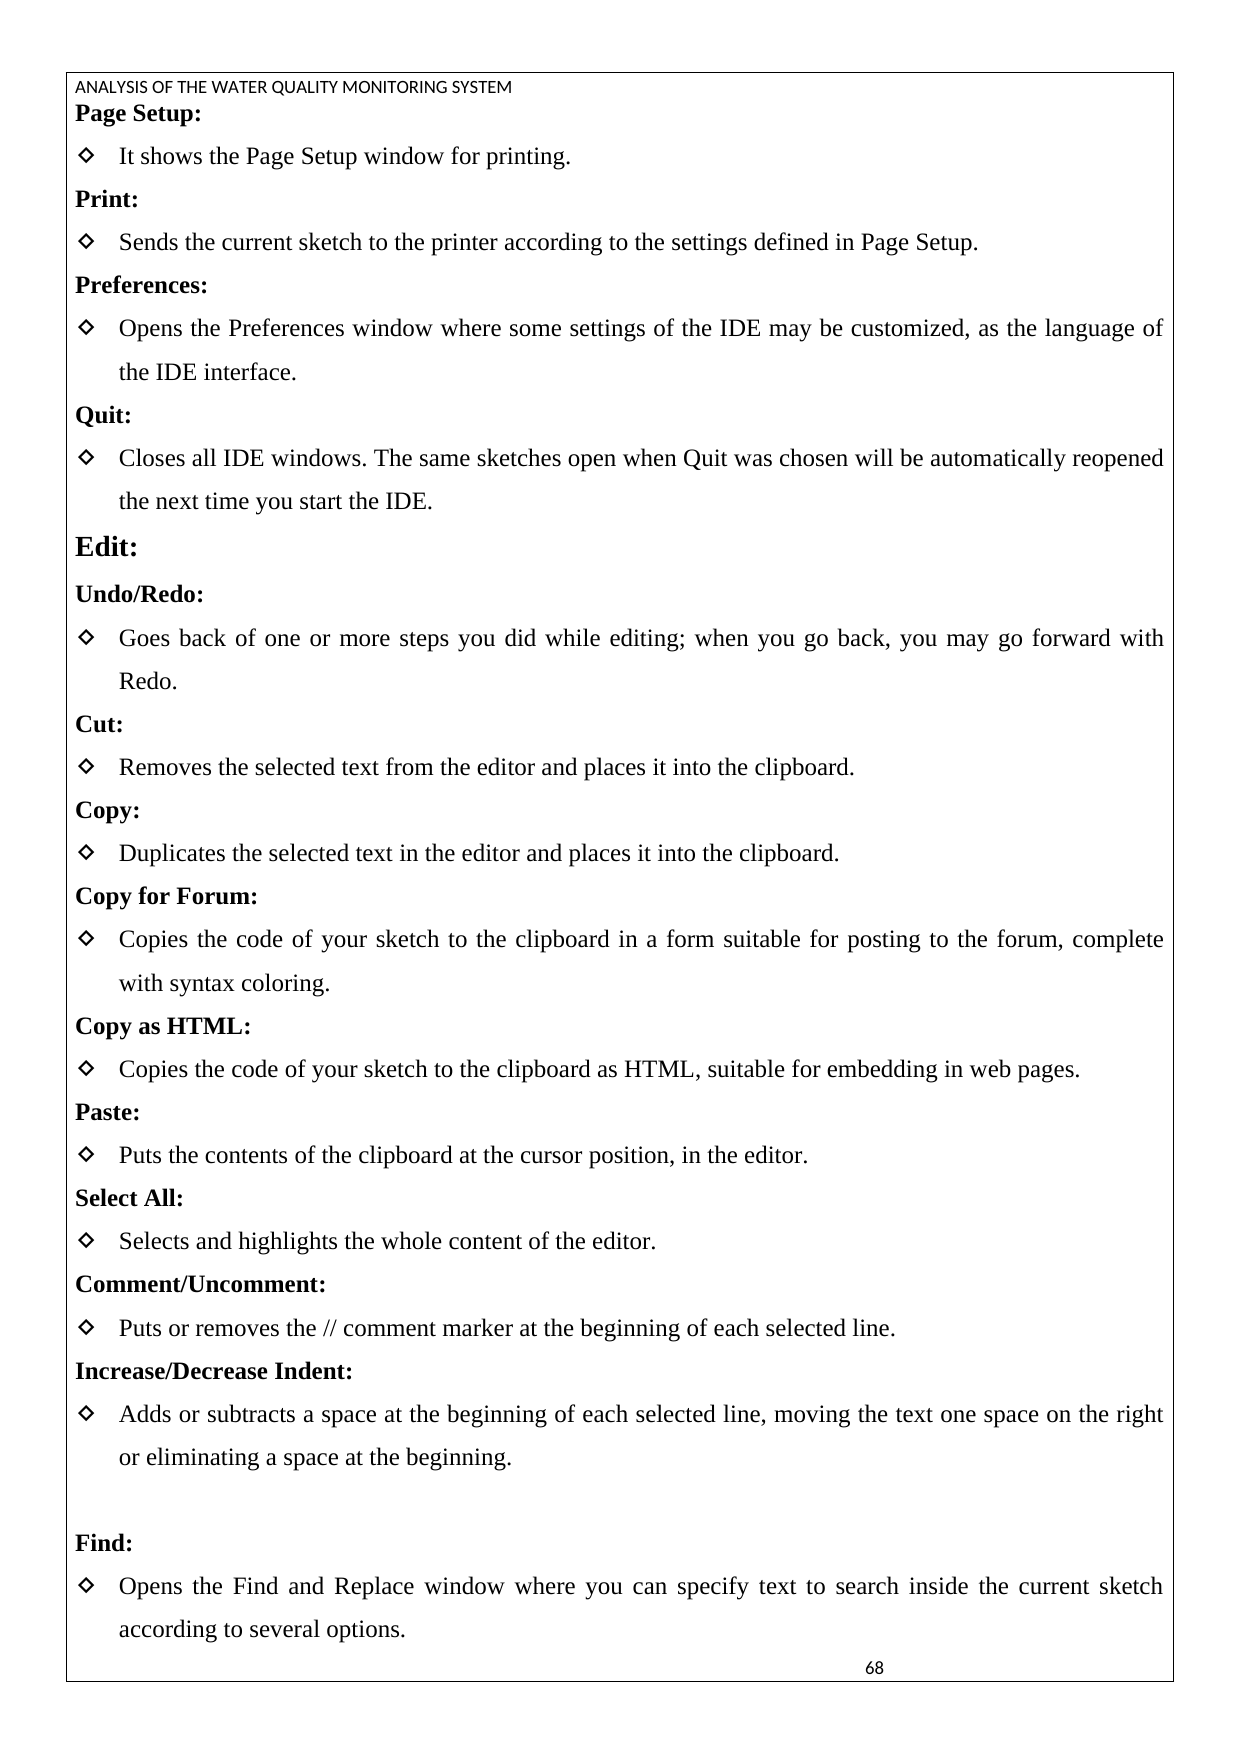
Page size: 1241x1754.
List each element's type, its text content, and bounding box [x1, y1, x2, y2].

list Selects and highlights the whole content of the editor. [75, 1226, 1165, 1255]
list Goes back of one or more steps you did while editing; when you go back, you may go forward with Redo. [75, 623, 1165, 694]
text Copy: [75, 795, 1165, 824]
text Select All: [75, 1183, 1165, 1212]
text Copy for Forum: [75, 881, 1165, 910]
list Adds or subtracts a space at the beginning of each selected line, moving the text one space on the right or eliminating a space at the beginning. [75, 1399, 1165, 1471]
text Find: [75, 1528, 1165, 1557]
list Removes the selected text from the editor and places it into the clipboard. [75, 752, 1165, 781]
list Puts the contents of the clipboard at the cursor position, in the editor. [75, 1140, 1165, 1169]
list Closes all IDE windows. The same sketches open when Quit was chosen will be automatically reopened the next time you start the IDE. [75, 443, 1165, 515]
text Copy as HTML: [75, 1011, 1165, 1039]
list Copies the code of your sketch to the clipboard in a form suitable for posting to the forum, complete with syntax coloring. [75, 924, 1165, 996]
text Edit: [75, 529, 1165, 563]
list Puts or removes the // comment marker at the beginning of each selected line. [75, 1313, 1165, 1341]
text Paste: [75, 1097, 1165, 1126]
list It shows the Page Setup window for printing. [75, 141, 1165, 170]
text Preferences: [75, 270, 1165, 299]
text Increase/Decrease Indent: [75, 1356, 1165, 1384]
list Duplicates the selected text in the editor and places it into the clipboard. [75, 838, 1165, 867]
list Opens the Find and Replace window where you can specify text to search inside the current sketch according to several options. [75, 1571, 1165, 1643]
text Page Setup: [75, 98, 1165, 127]
text Comment/Uncomment: [75, 1269, 1165, 1298]
text Quit: [75, 400, 1165, 428]
list Opens the Preferences window where some settings of the IDE may be customized, as the language of the IDE interface. [75, 313, 1165, 385]
text Cut: [75, 709, 1165, 738]
list Copies the code of your sketch to the clipboard as HTML, suitable for embedding in web pages. [75, 1054, 1165, 1083]
text Undo/Redo: [75, 579, 1165, 608]
text Print: [75, 184, 1165, 213]
list Sends the current sketch to the printer according to the settings defined in Page Setup. [75, 227, 1165, 256]
